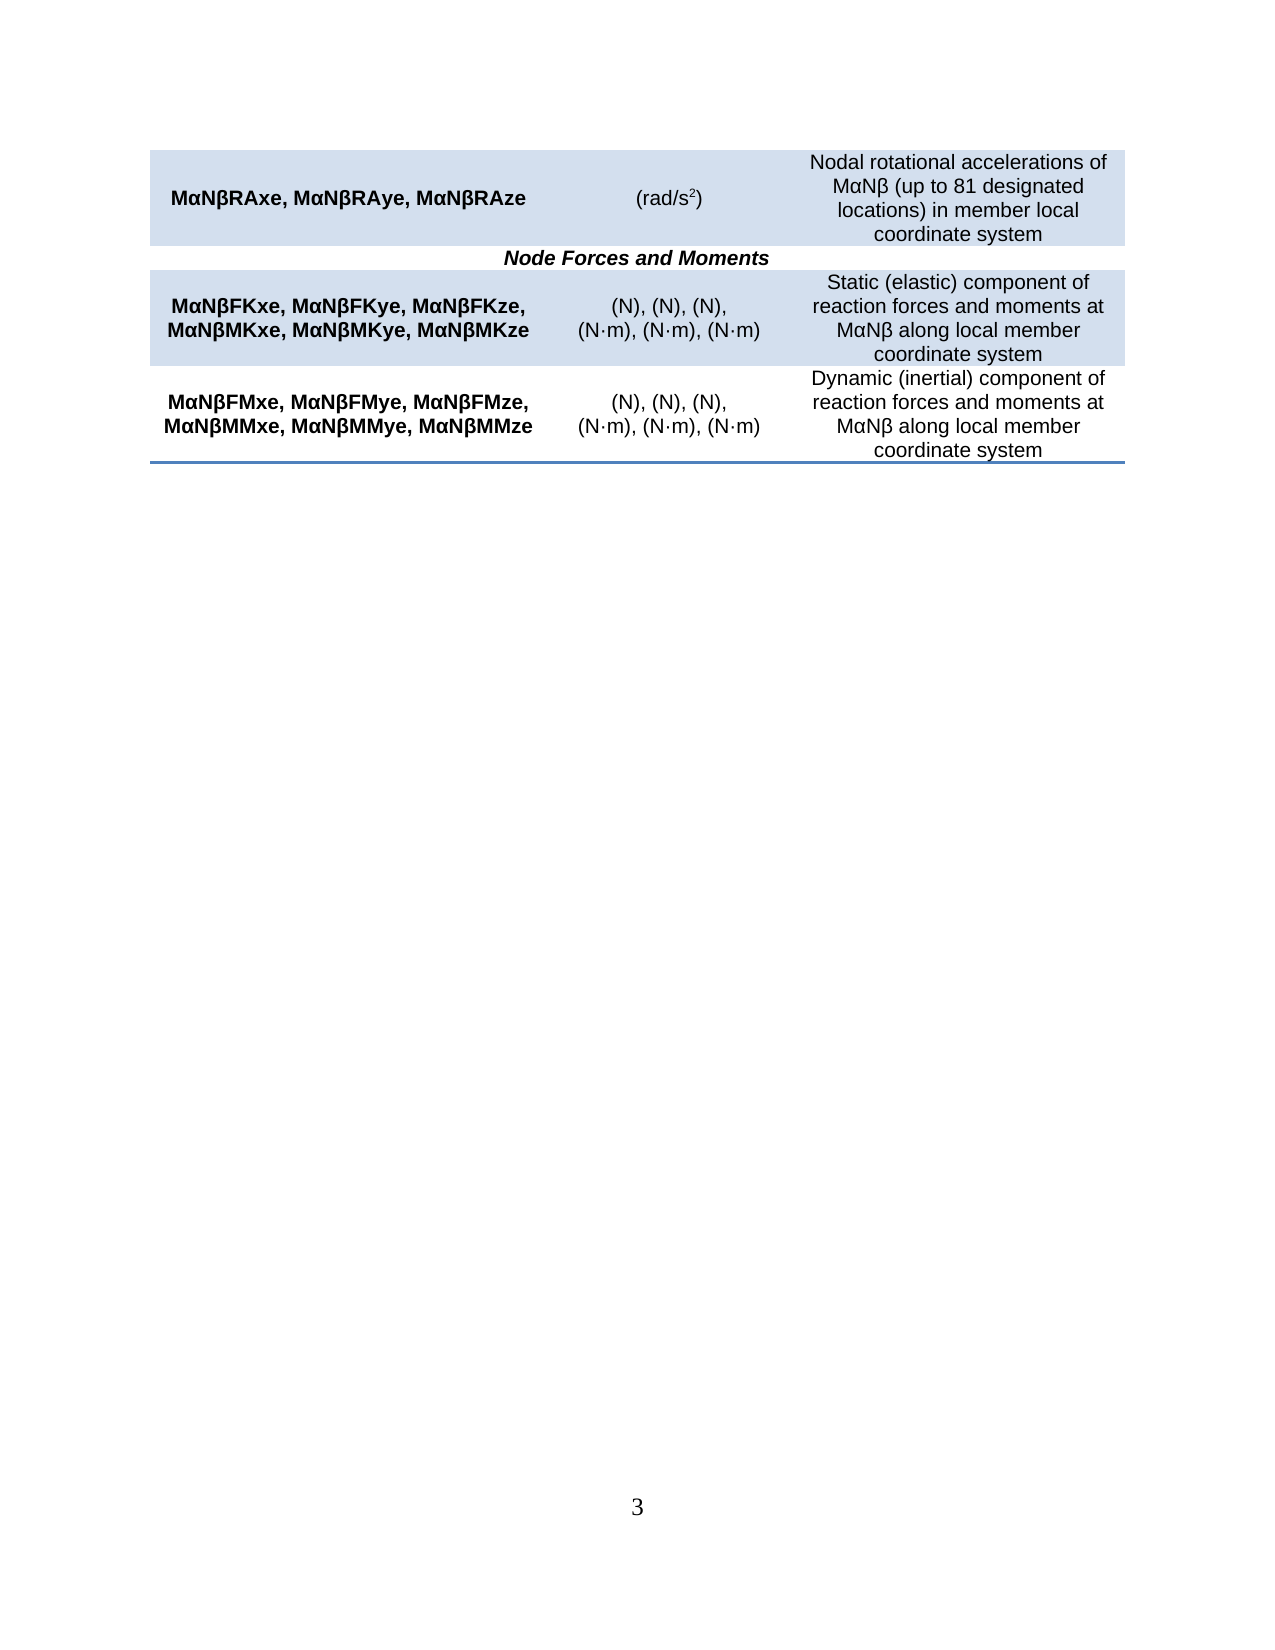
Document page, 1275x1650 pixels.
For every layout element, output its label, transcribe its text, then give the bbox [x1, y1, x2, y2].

table_cell (N), (N), (N), (N·m), (N·m), (N·m) [547, 366, 792, 461]
table_cell Static (elastic) component of reaction forces and moments at MαNβ along local member coordinate system [792, 270, 1125, 366]
table_cell (N), (N), (N), (N·m), (N·m), (N·m) [547, 270, 792, 366]
table_cell MαNβFMxe, MαNβFMye, MαNβFMze, MαNβMMxe, MαNβMMye, MαNβMMze [150, 366, 547, 461]
table_cell (rad/s2) [547, 150, 792, 246]
table_cell Node Forces and Moments [150, 246, 1125, 270]
table_cell Dynamic (inertial) component of reaction forces and moments at MαNβ along local member coordinate system [792, 366, 1125, 461]
table_cell Nodal rotational accelerations of MαNβ (up to 81 designated locations) in member local coordinate system [792, 150, 1125, 246]
table_cell MαNβRAxe, MαNβRAye, MαNβRAze [150, 150, 547, 246]
table_cell MαNβFKxe, MαNβFKye, MαNβFKze, MαNβMKxe, MαNβMKye, MαNβMKze [150, 270, 547, 366]
